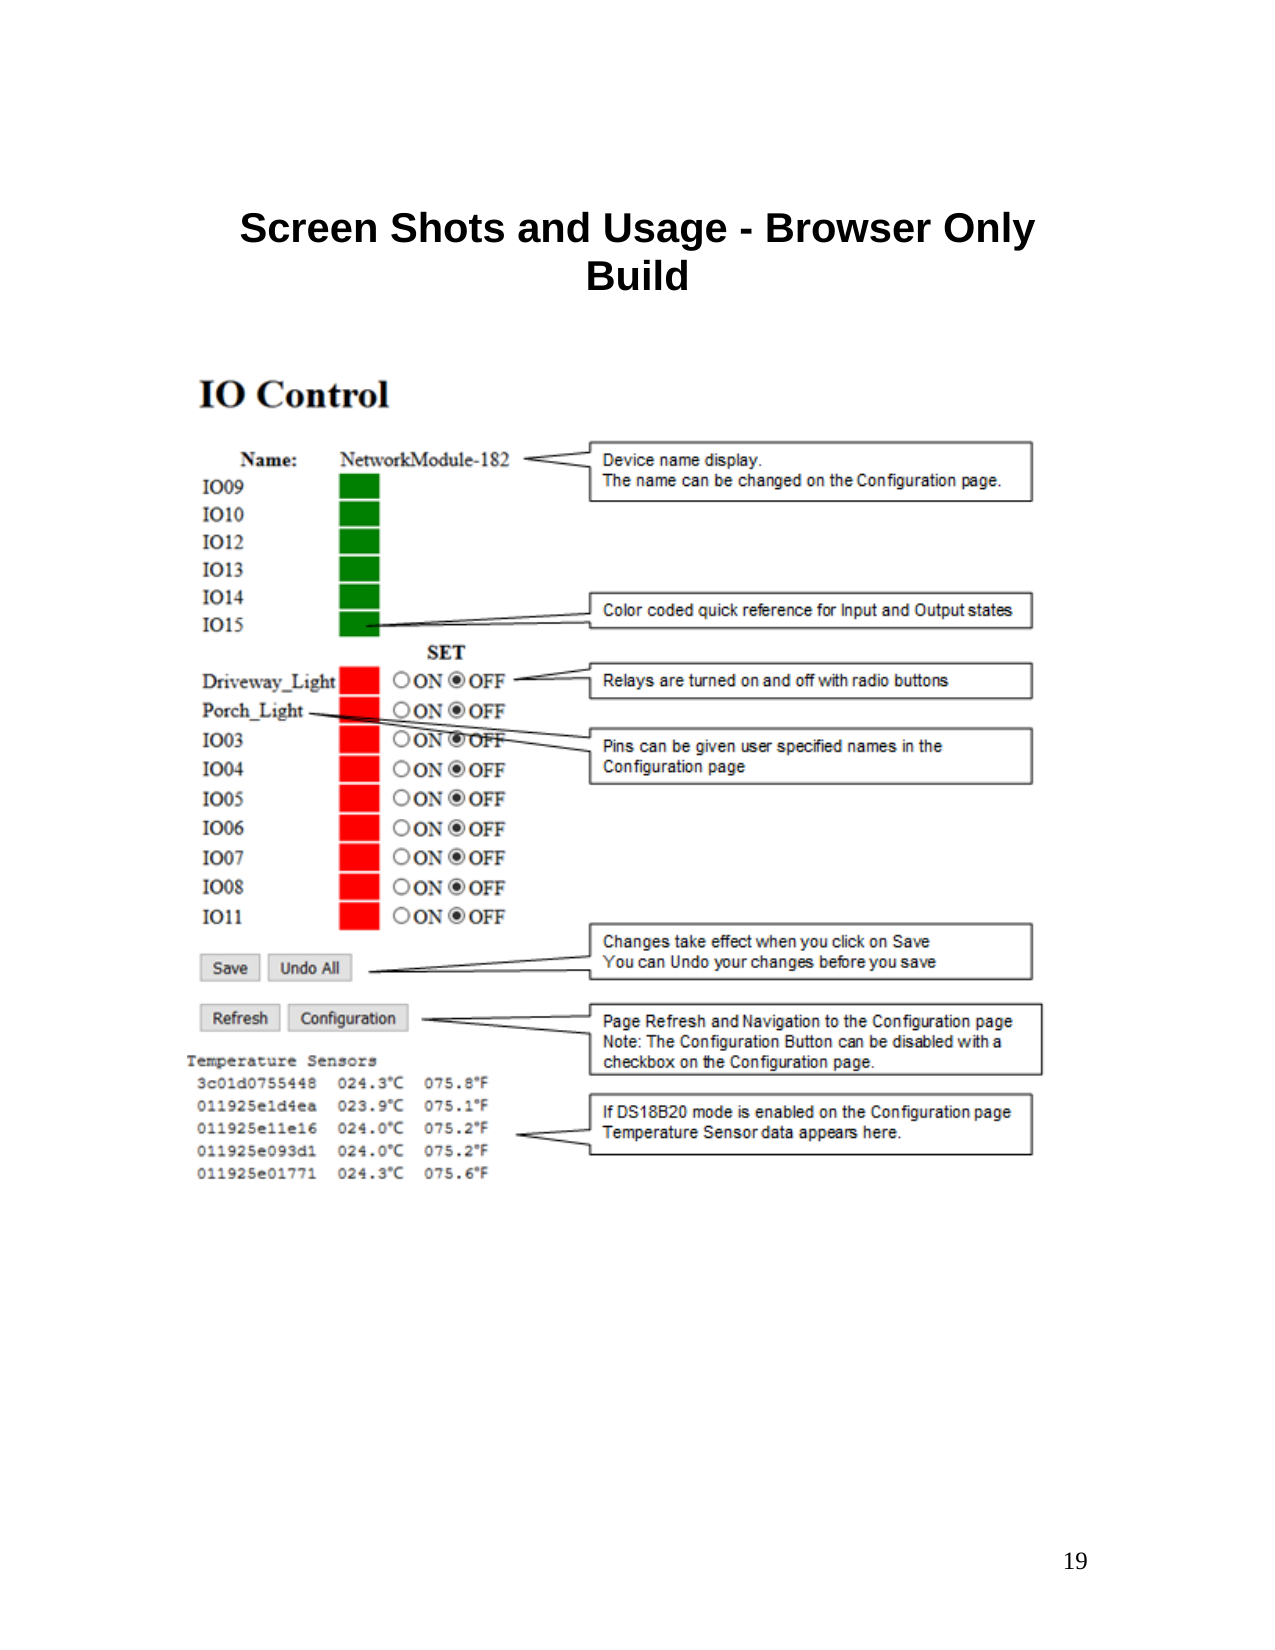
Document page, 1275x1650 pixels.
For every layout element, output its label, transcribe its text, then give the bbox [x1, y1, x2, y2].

subtitle Screen Shots and Usage - Browser Only Build [187, 204, 1087, 299]
picture [187, 363, 1060, 1201]
